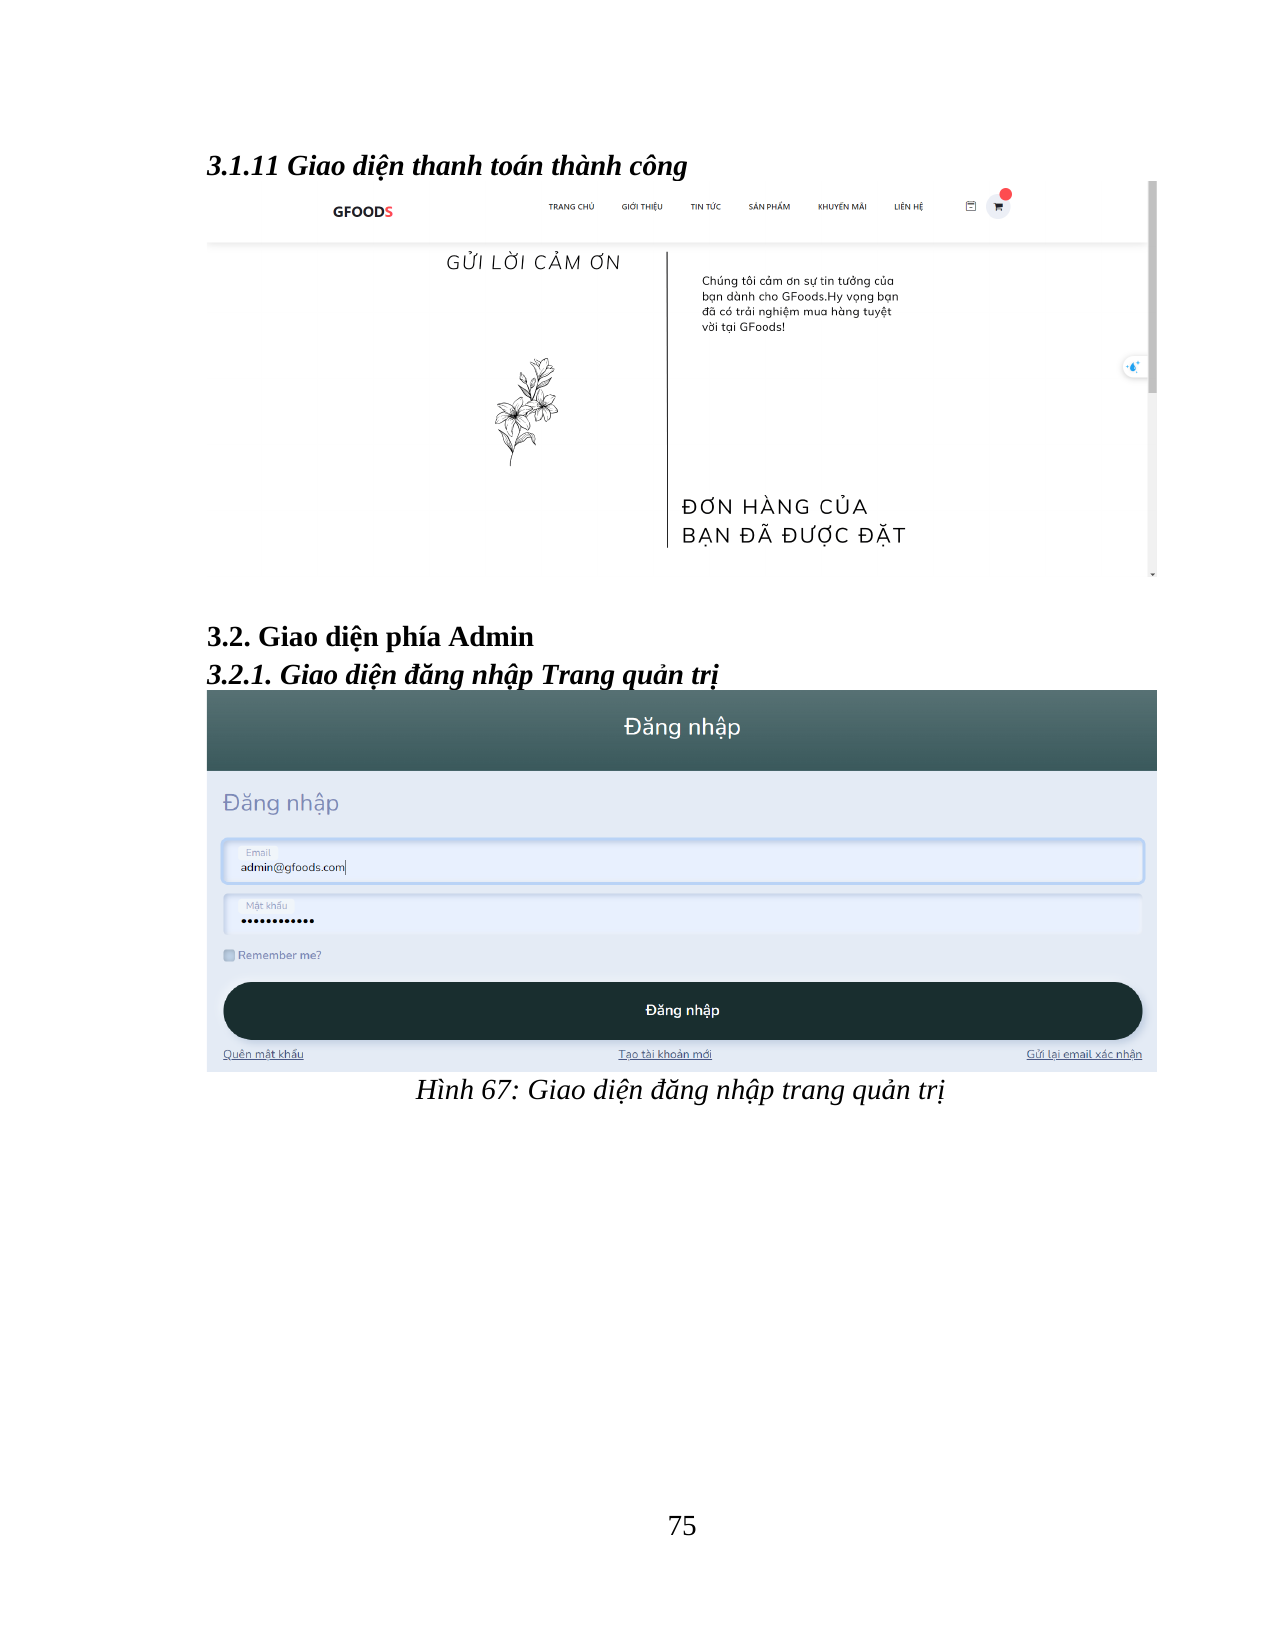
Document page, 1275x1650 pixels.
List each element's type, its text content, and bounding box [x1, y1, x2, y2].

subtitle 3.2. Giao diện phía Admin [207, 619, 1157, 653]
picture [206, 181, 1157, 577]
subtitle 3.2.1. Giao diện đăng nhập Trang quản trị [207, 657, 1157, 690]
text Hình 67: Giao diện đăng nhập trang quản trị [207, 1072, 1157, 1105]
subtitle 3.1.11 Giao diện thanh toán thành công [207, 148, 1157, 181]
picture [206, 690, 1157, 1072]
